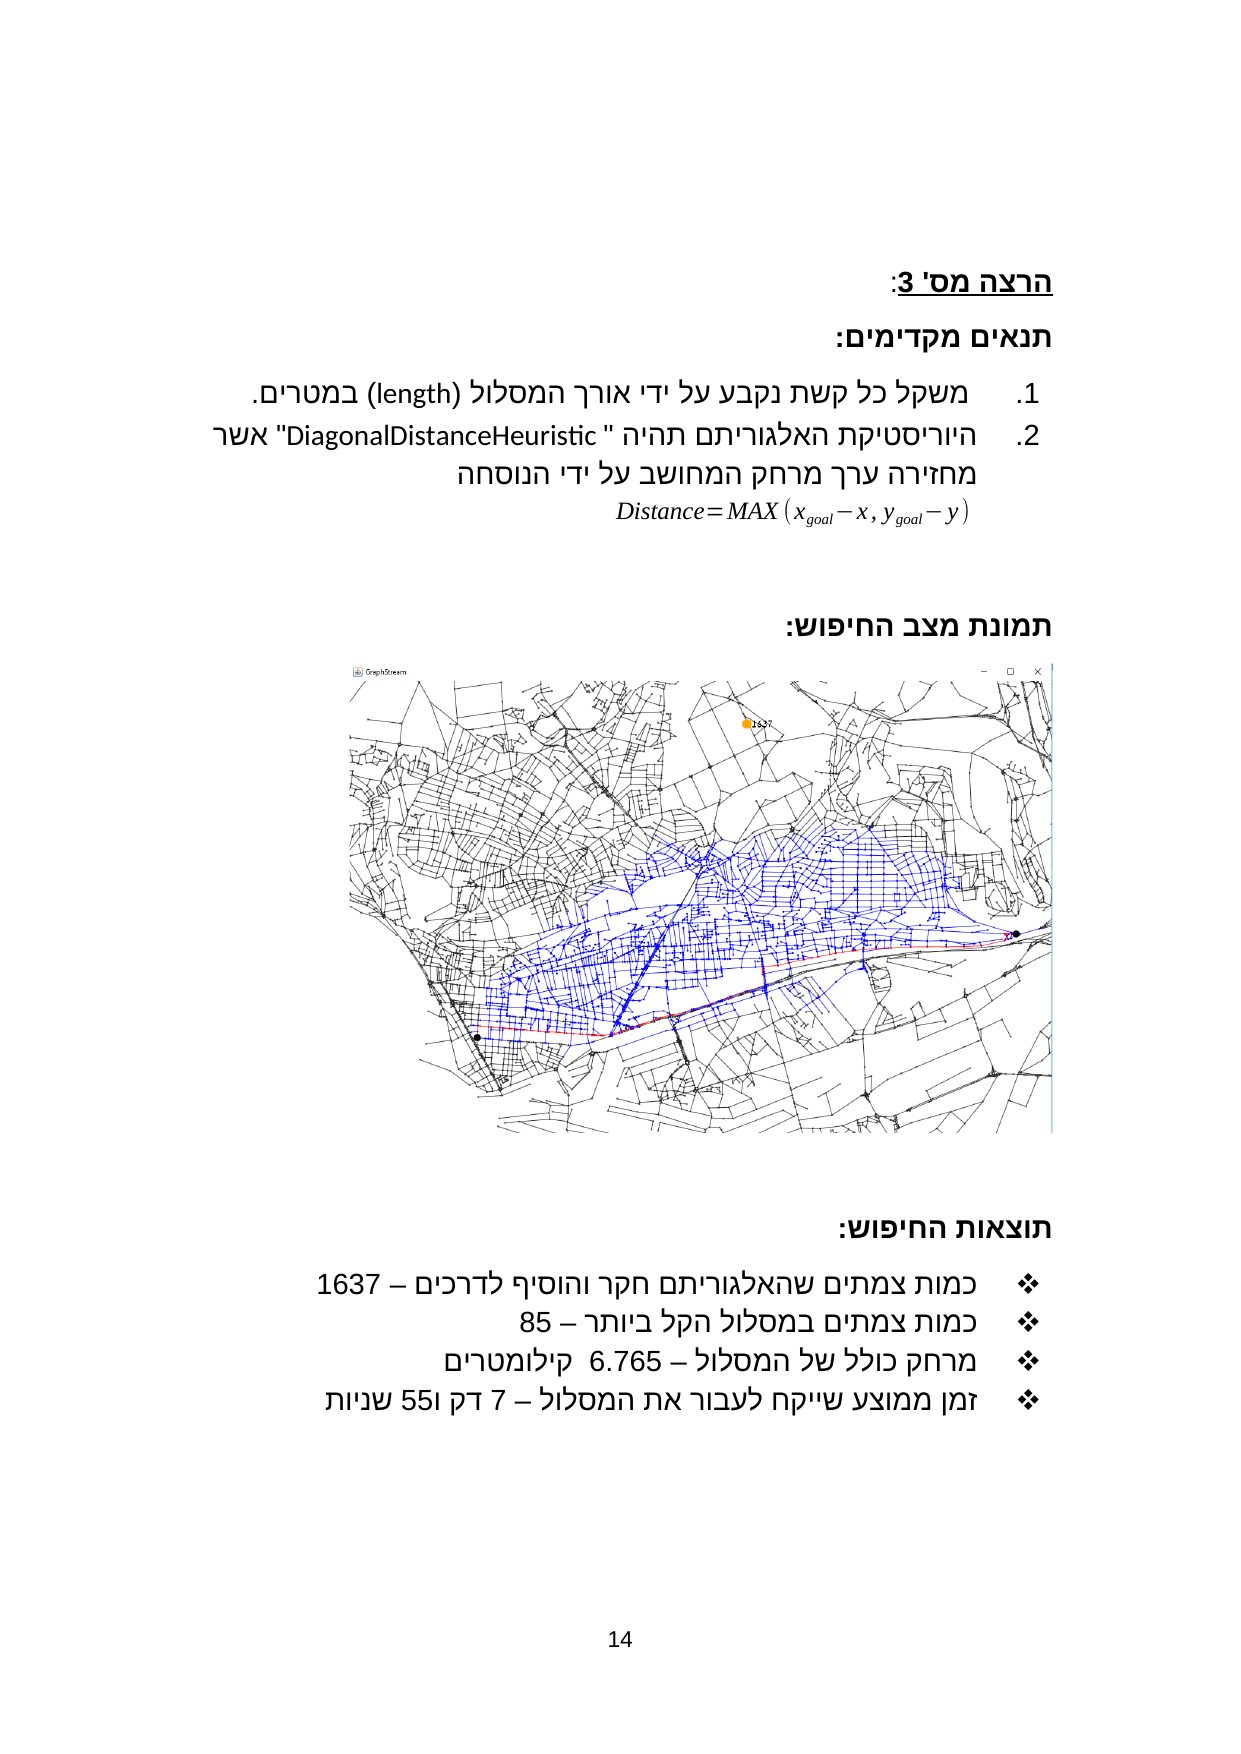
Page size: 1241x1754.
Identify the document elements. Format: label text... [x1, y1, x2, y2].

list זמן ממוצע שייקח לעבור את המסלול – 7 דק ו55 שניות [187, 1383, 1015, 1417]
text תנאים מקדימים: [187, 320, 1053, 354]
text תוצאות החיפוש: [187, 1211, 1053, 1245]
list כמות צמתים במסלול הקל ביותר – 85 [187, 1305, 1015, 1339]
list כמות צמתים שהאלגוריתם חקר והוסיף לדרכים – 1637 [187, 1267, 1015, 1300]
list מרחק כולל של המסלול – 6.765 קילומטרים [187, 1344, 1015, 1378]
list משקל כל קשת נקבע על ידי אורך המסלול (length) במטרים. [187, 376, 1015, 411]
text הרצה מס' 3: [187, 265, 1053, 299]
picture [349, 663, 1053, 1133]
list היוריסטיקת האלגוריתם תהיה " DiagonalDistanceHeuristic" אשר מחזירה ערך מרחק המחושב על ידי הנוסחה [187, 417, 1015, 491]
text תמונת מצב החיפוש: [187, 608, 1053, 642]
